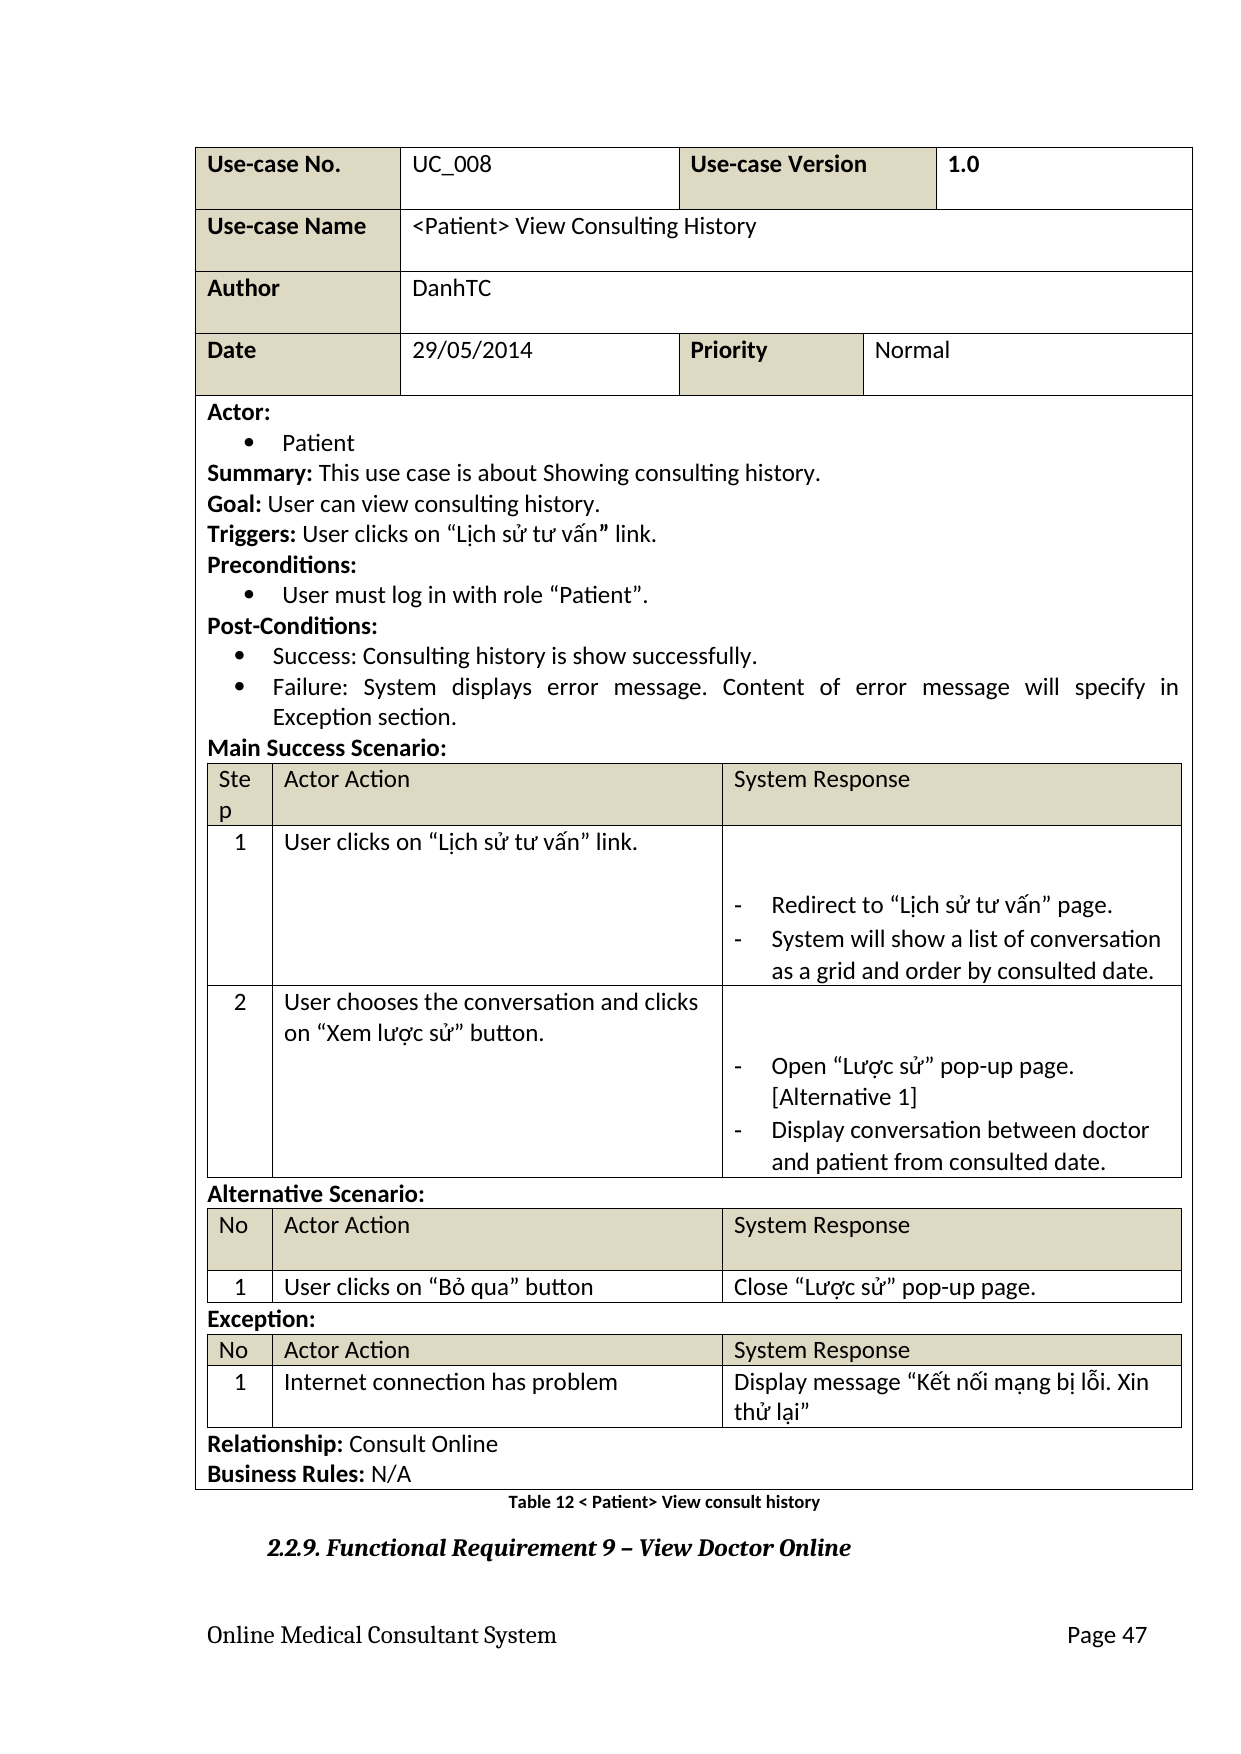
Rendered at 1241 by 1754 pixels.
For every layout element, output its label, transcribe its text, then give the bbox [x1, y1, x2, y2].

table_cell Use-case No. [196, 148, 400, 209]
table_cell Use-case Version [680, 148, 936, 209]
table_cell Author [196, 272, 400, 333]
table_cell Priority [680, 334, 863, 395]
table_cell 1.0 [937, 148, 1192, 209]
table_cell Use-case Name [196, 210, 400, 271]
table_cell Date [196, 334, 400, 395]
table_cell Actor: Patient Summary: This use case is about Showing consulting history. Goal: User can view consulting history. Triggers: User clicks on “Lịch sử tư vấn” link. Preconditions: User must log in with role “Patient”. Post-Conditions: Success: Consulting history is show successfully. Failure: System displays error message. Content of error message will specify in Exception section. Main Success Scenario: Alternative Scenario: Exception: Relationship: Consult Online Business Rules: N/A [196, 396, 1192, 1489]
table_cell DanhTC [401, 272, 1192, 333]
table_cell <Patient> View Consulting History [401, 210, 1192, 271]
table_cell 29/05/2014 [401, 334, 679, 395]
subtitle Functional Requirement 9 – View Doctor Online [267, 1534, 1122, 1563]
table_cell UC_008 [401, 148, 679, 209]
table_cell Normal [864, 334, 1192, 395]
